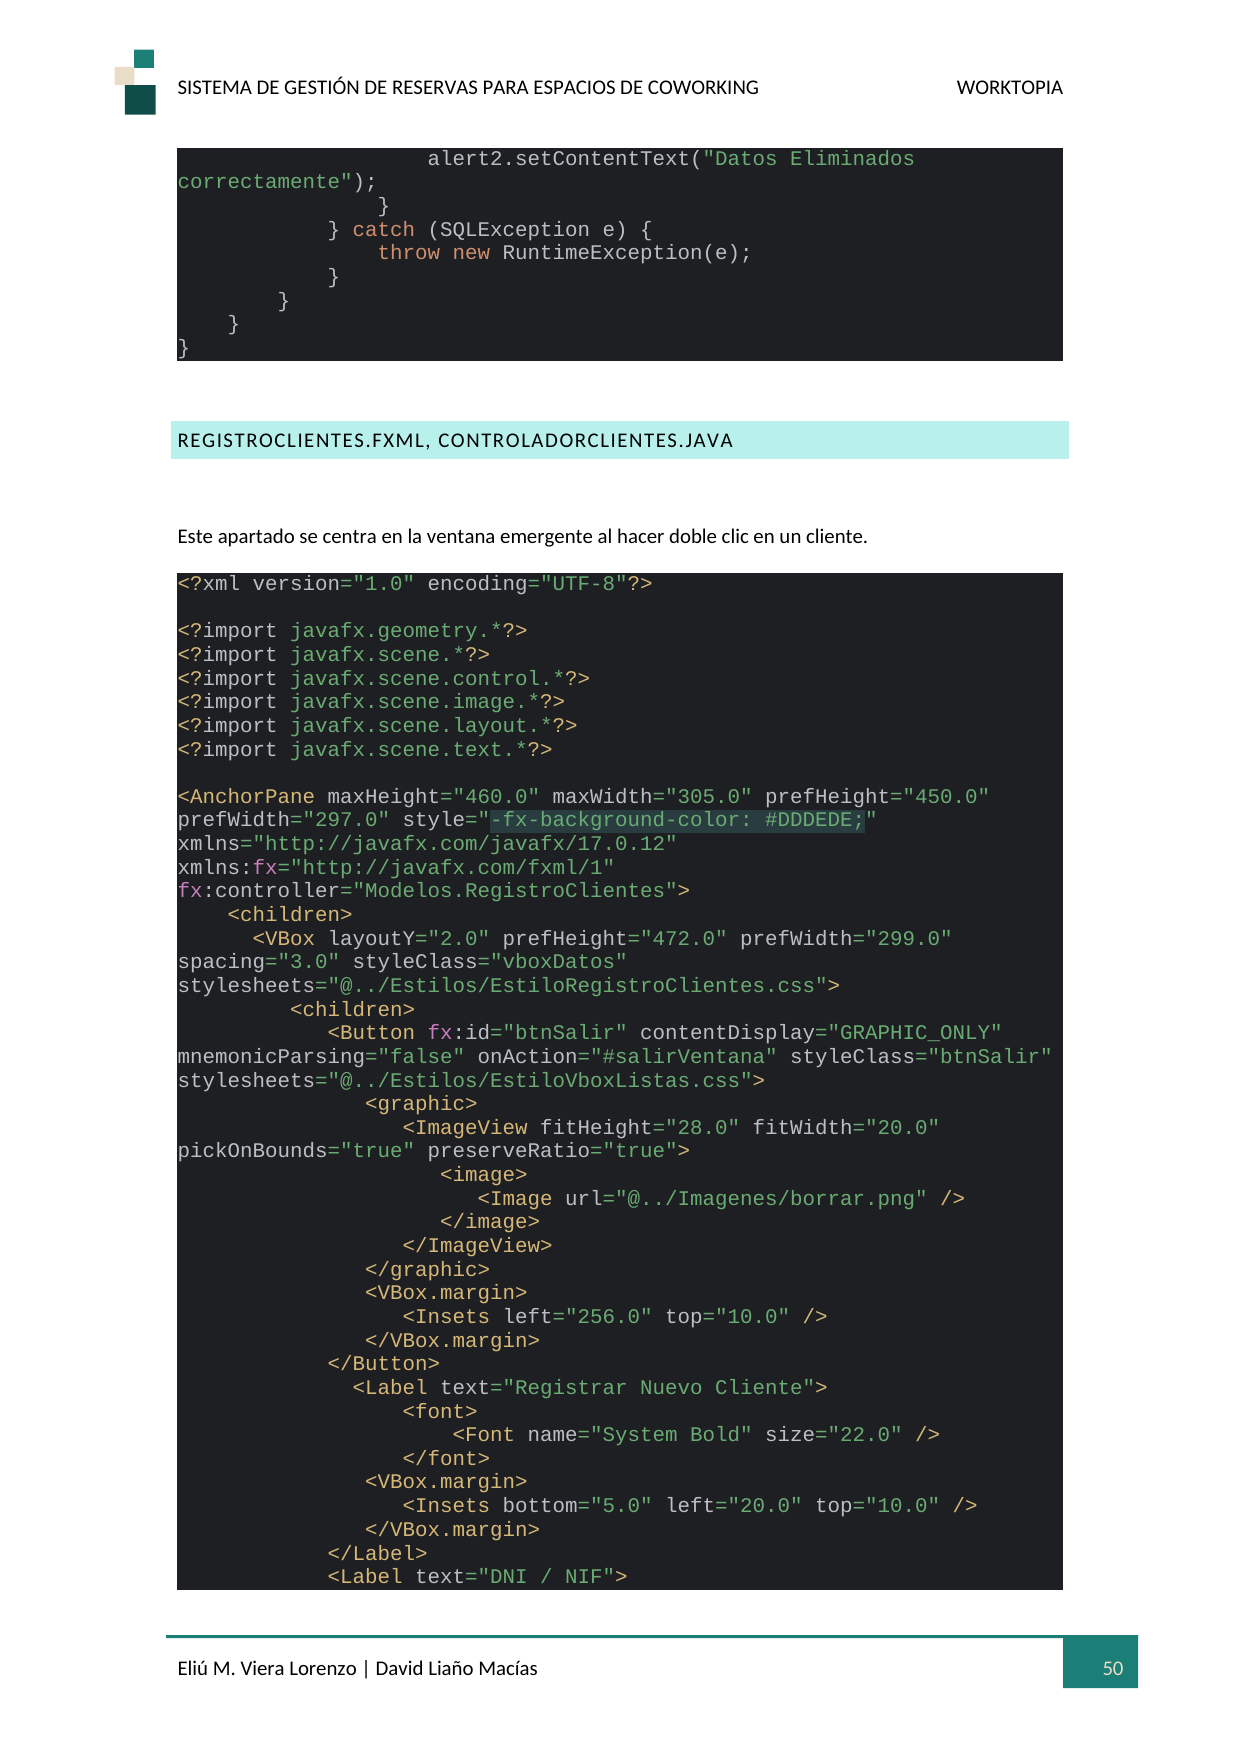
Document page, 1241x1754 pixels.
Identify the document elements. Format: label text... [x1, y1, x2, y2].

text Este apartado se centra en la ventana emergente al hacer doble clic en un cliente. [177, 523, 1063, 548]
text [177, 573, 1063, 1590]
subtitle RegistroClientes.fxml, ControladorClientes.java [177, 427, 1063, 453]
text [177, 148, 1063, 361]
